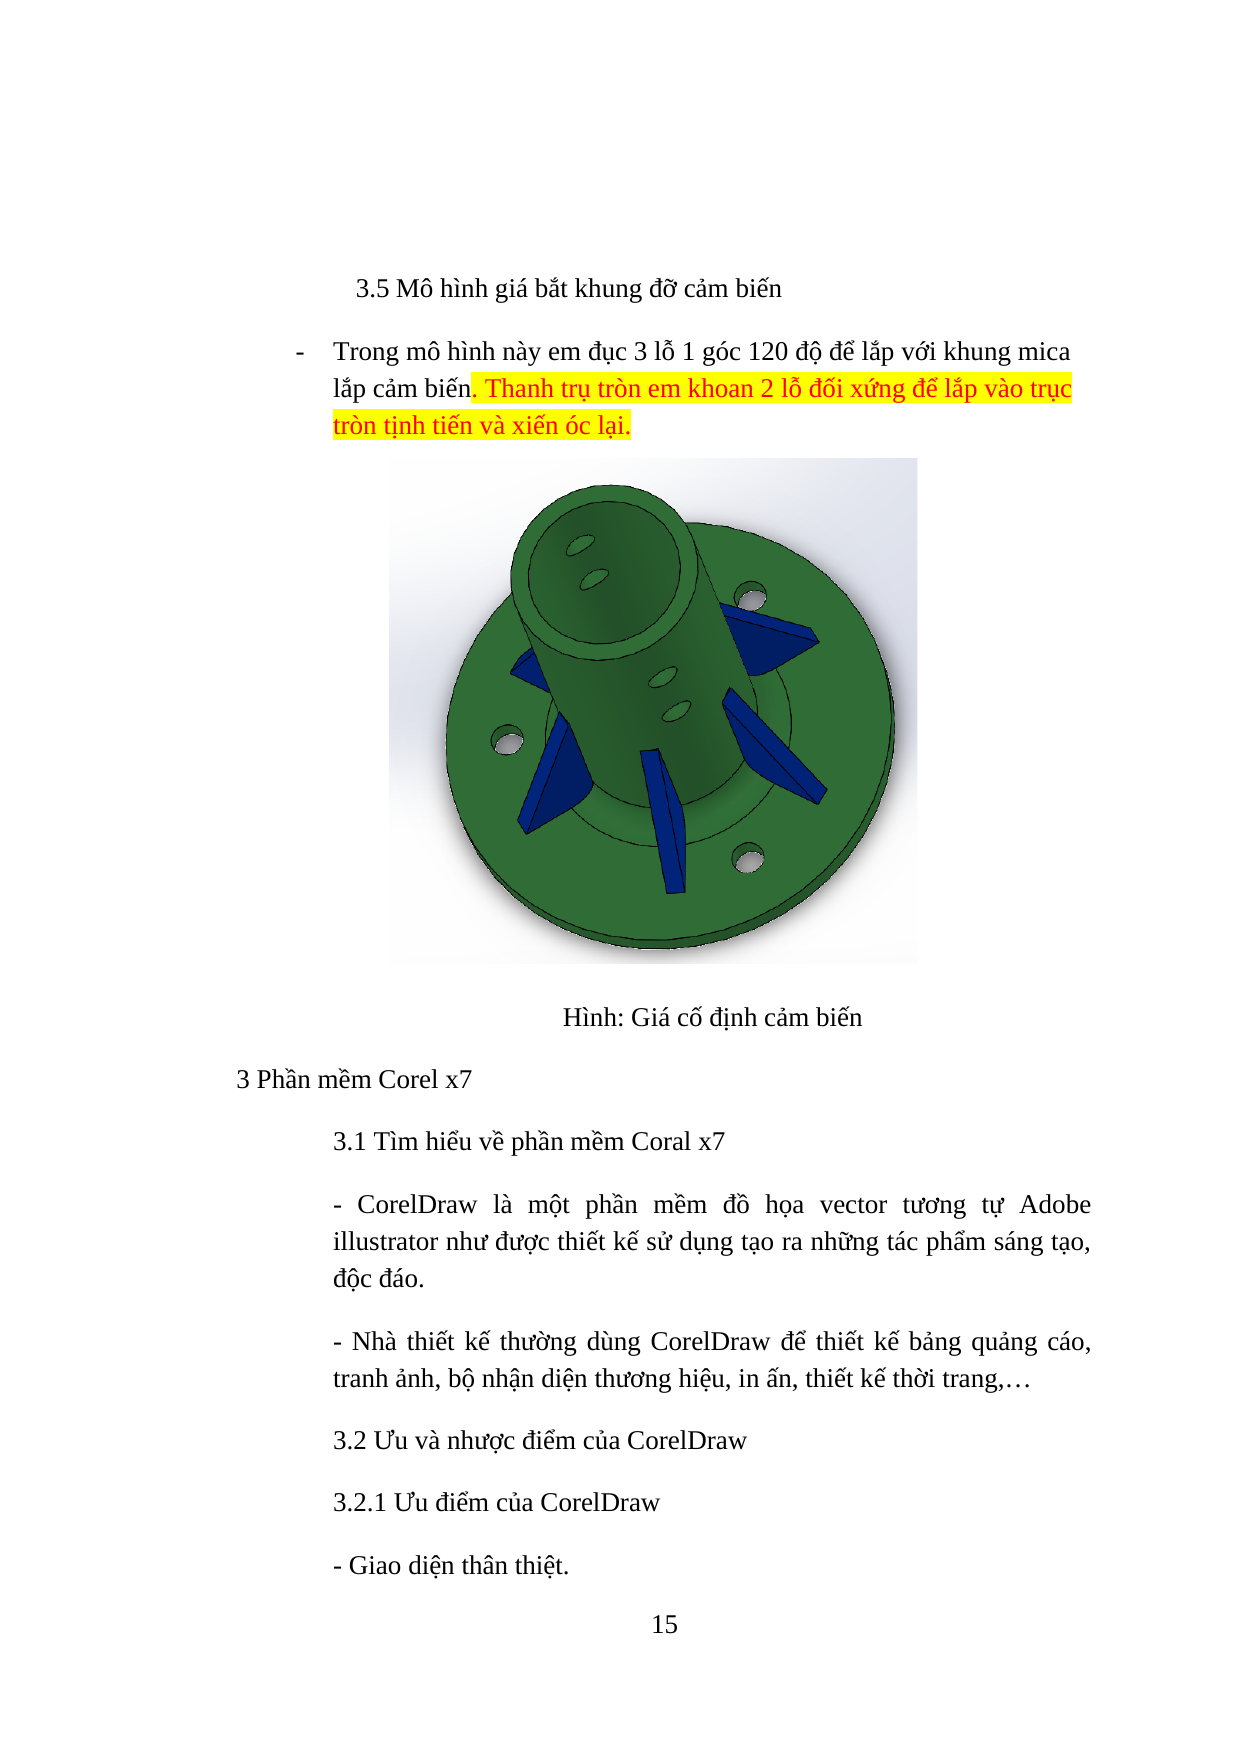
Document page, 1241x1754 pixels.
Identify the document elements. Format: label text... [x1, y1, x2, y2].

text 3 Phần mềm Corel x7 [236, 1063, 1092, 1094]
text 3.2.1 Ưu điểm của CorelDraw [333, 1486, 1092, 1518]
text 3.2 Ưu và nhược điểm của CorelDraw [333, 1424, 1092, 1455]
text 3.1 Tìm hiểu về phần mềm Coral x7 [333, 1125, 1092, 1157]
text - CorelDraw là một phần mềm đồ họa vector tương tự Adobe illustrator như được thiết kế sử dụng tạo ra những tác phẩm sáng tạo, độc đáo. [333, 1188, 1092, 1293]
text - Nhà thiết kế thường dùng CorelDraw để thiết kế bảng quảng cáo, tranh ảnh, bộ nhận diện thương hiệu, in ấn, thiết kế thời trang,… [333, 1324, 1092, 1393]
list Mô hình giá bắt khung đỡ cảm biến [356, 272, 1092, 303]
text - Giao diện thân thiệt. [333, 1549, 1092, 1580]
picture [389, 458, 918, 964]
list Trong mô hình này em đục 3 lỗ 1 góc 120 độ để lắp với khung mica lắp cảm biến. Thanh trụ tròn em khoan 2 lỗ đối xứng để lắp vào trục tròn tịnh tiến và xiến óc lại. [295, 334, 1092, 440]
